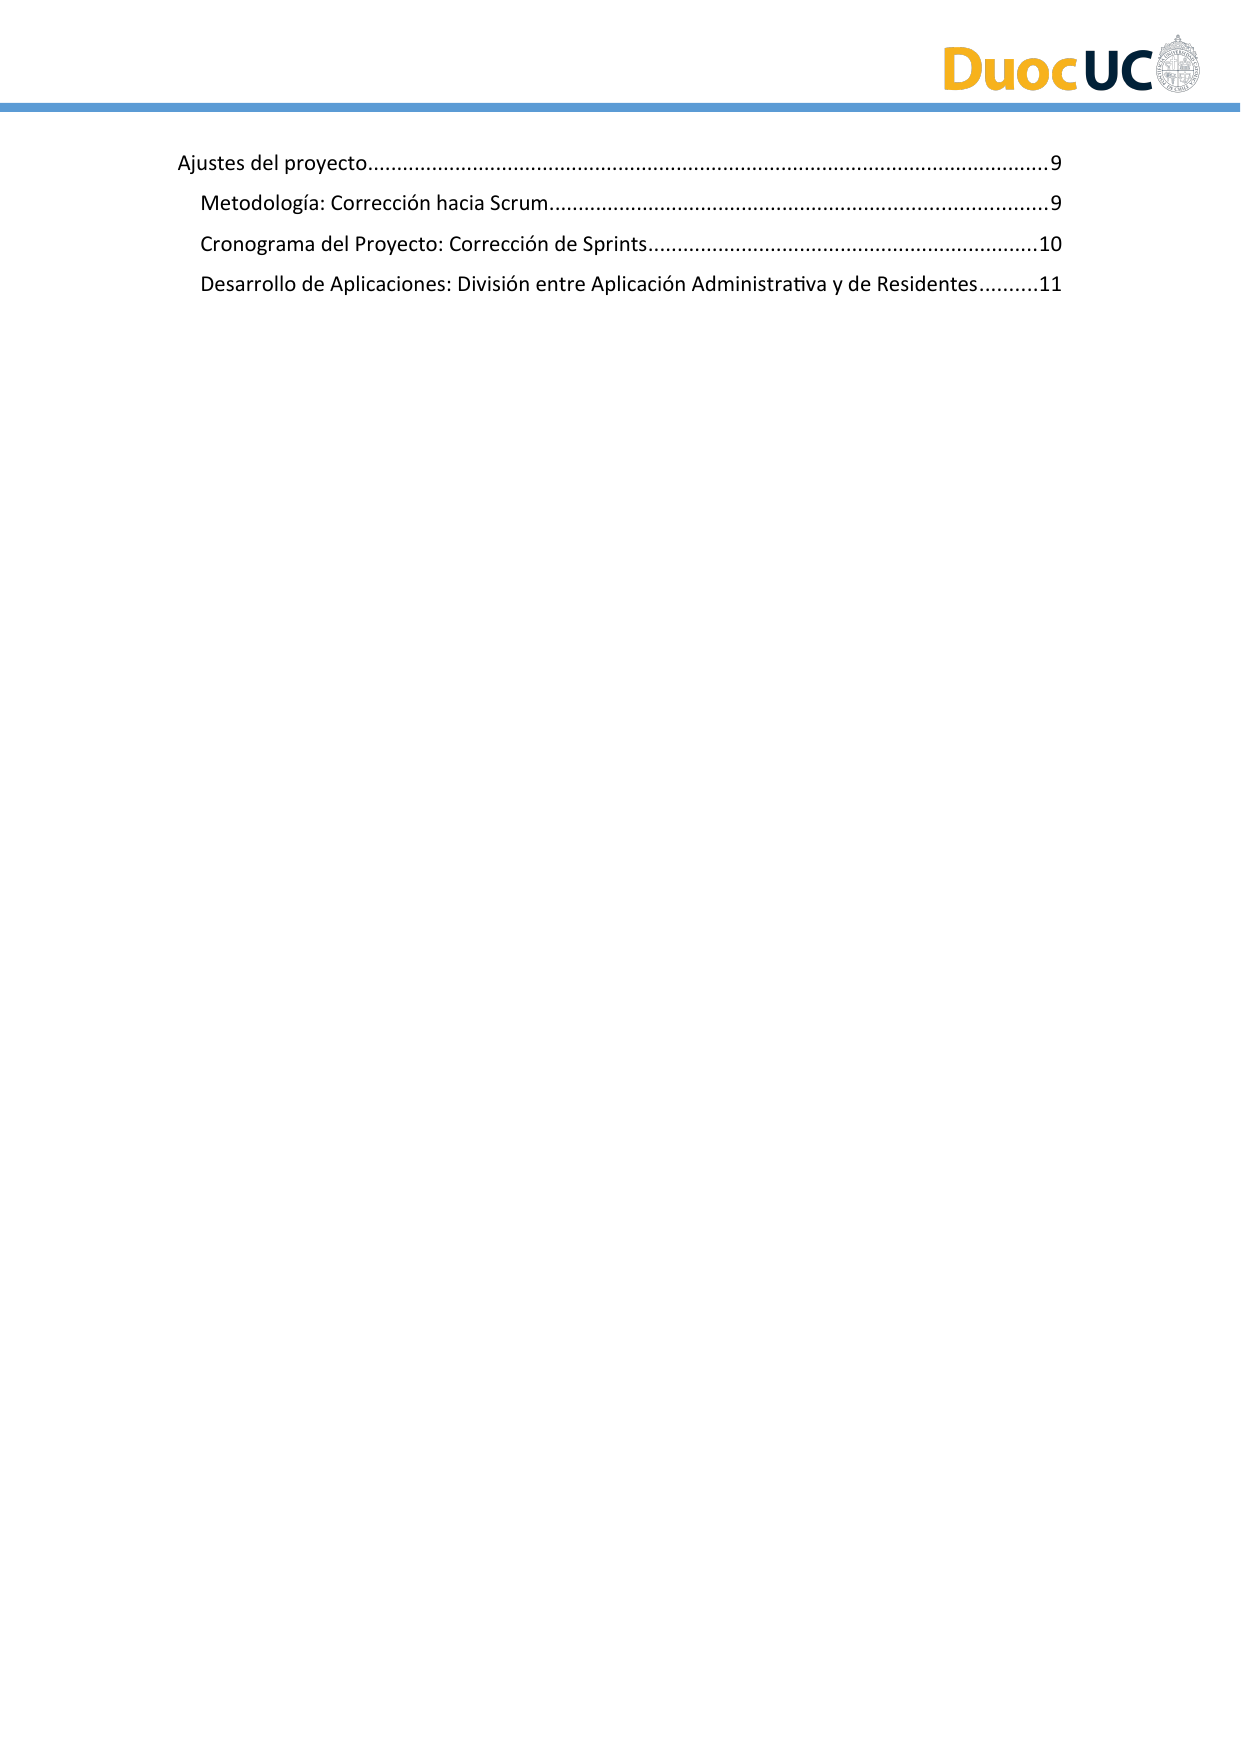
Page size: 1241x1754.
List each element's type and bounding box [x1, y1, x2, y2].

picture [941, 31, 1203, 96]
